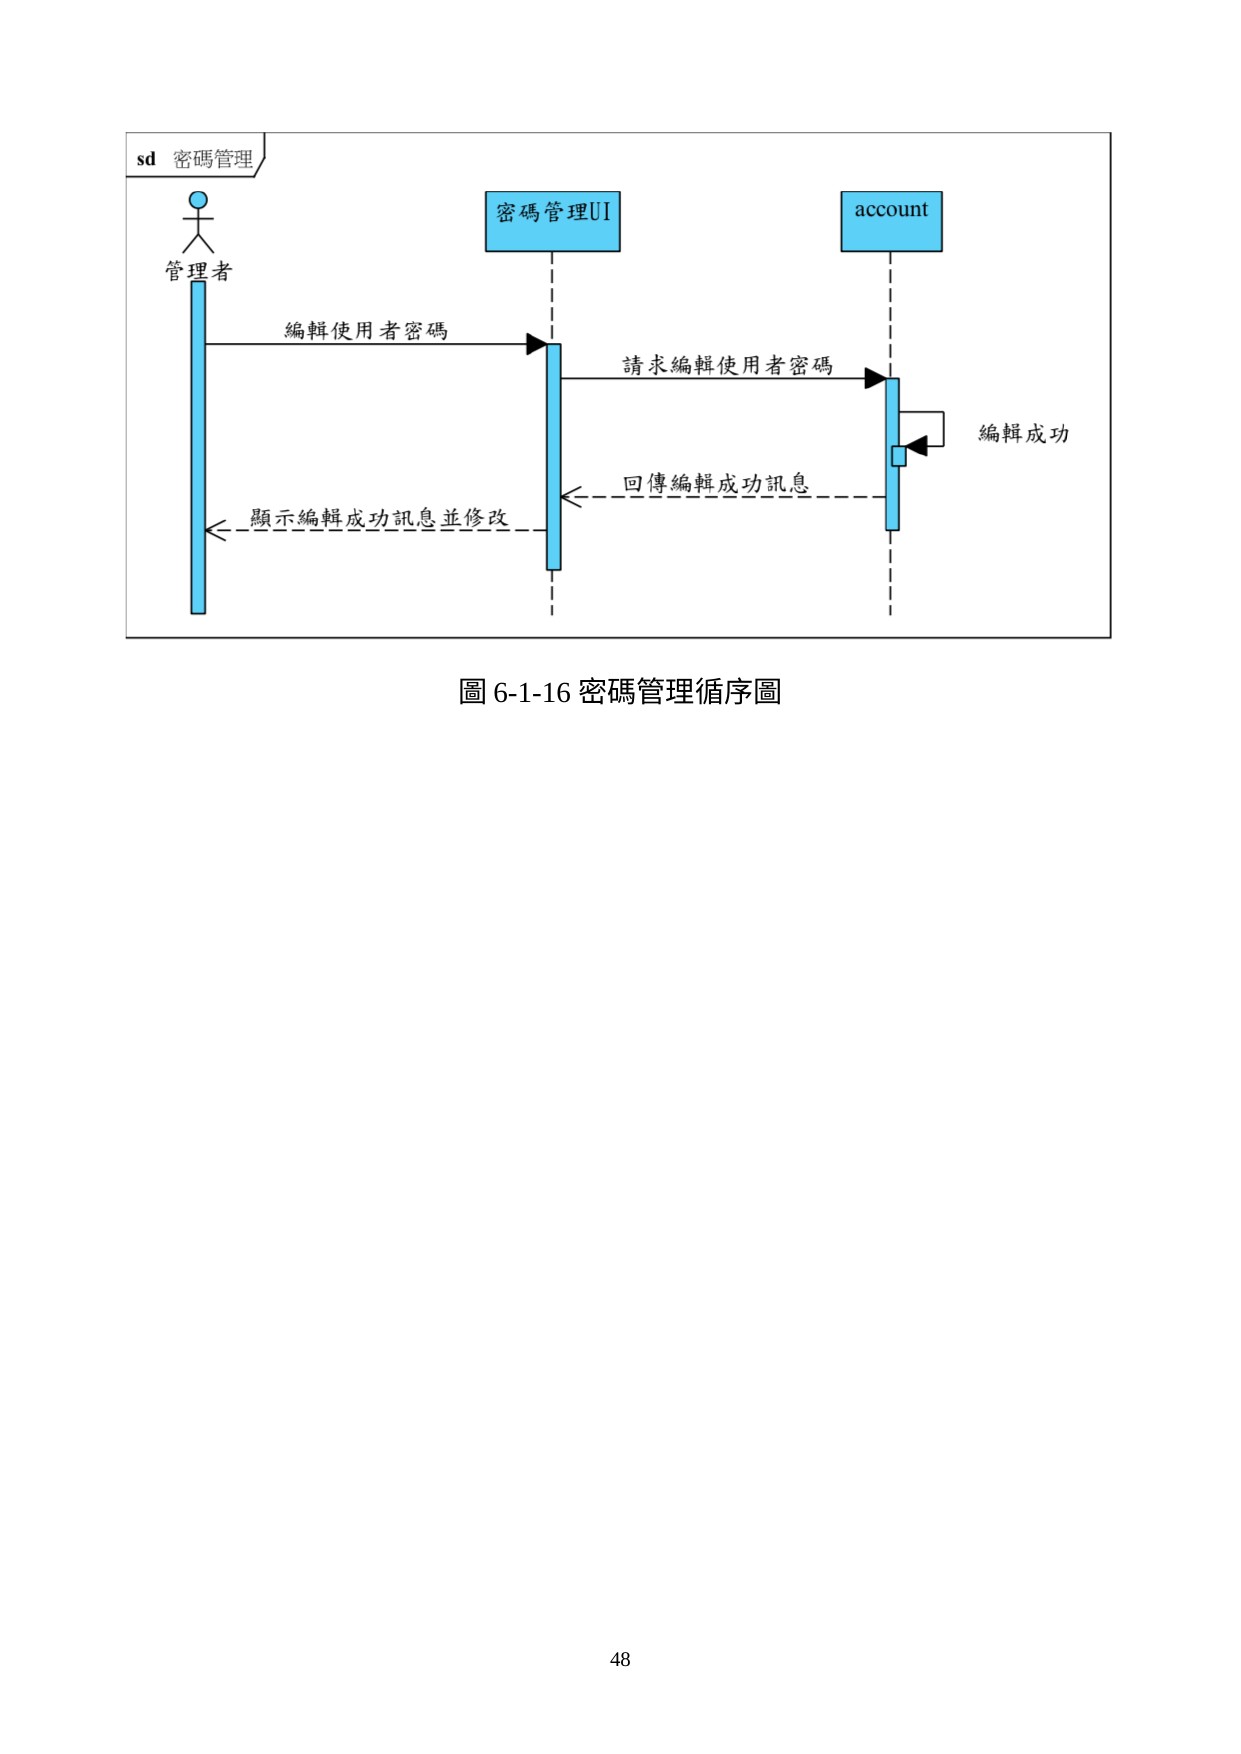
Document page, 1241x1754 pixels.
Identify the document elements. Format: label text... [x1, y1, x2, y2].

subtitle 圖6-1-16 密碼管理循序圖 [118, 652, 1122, 727]
picture [118, 127, 1123, 651]
